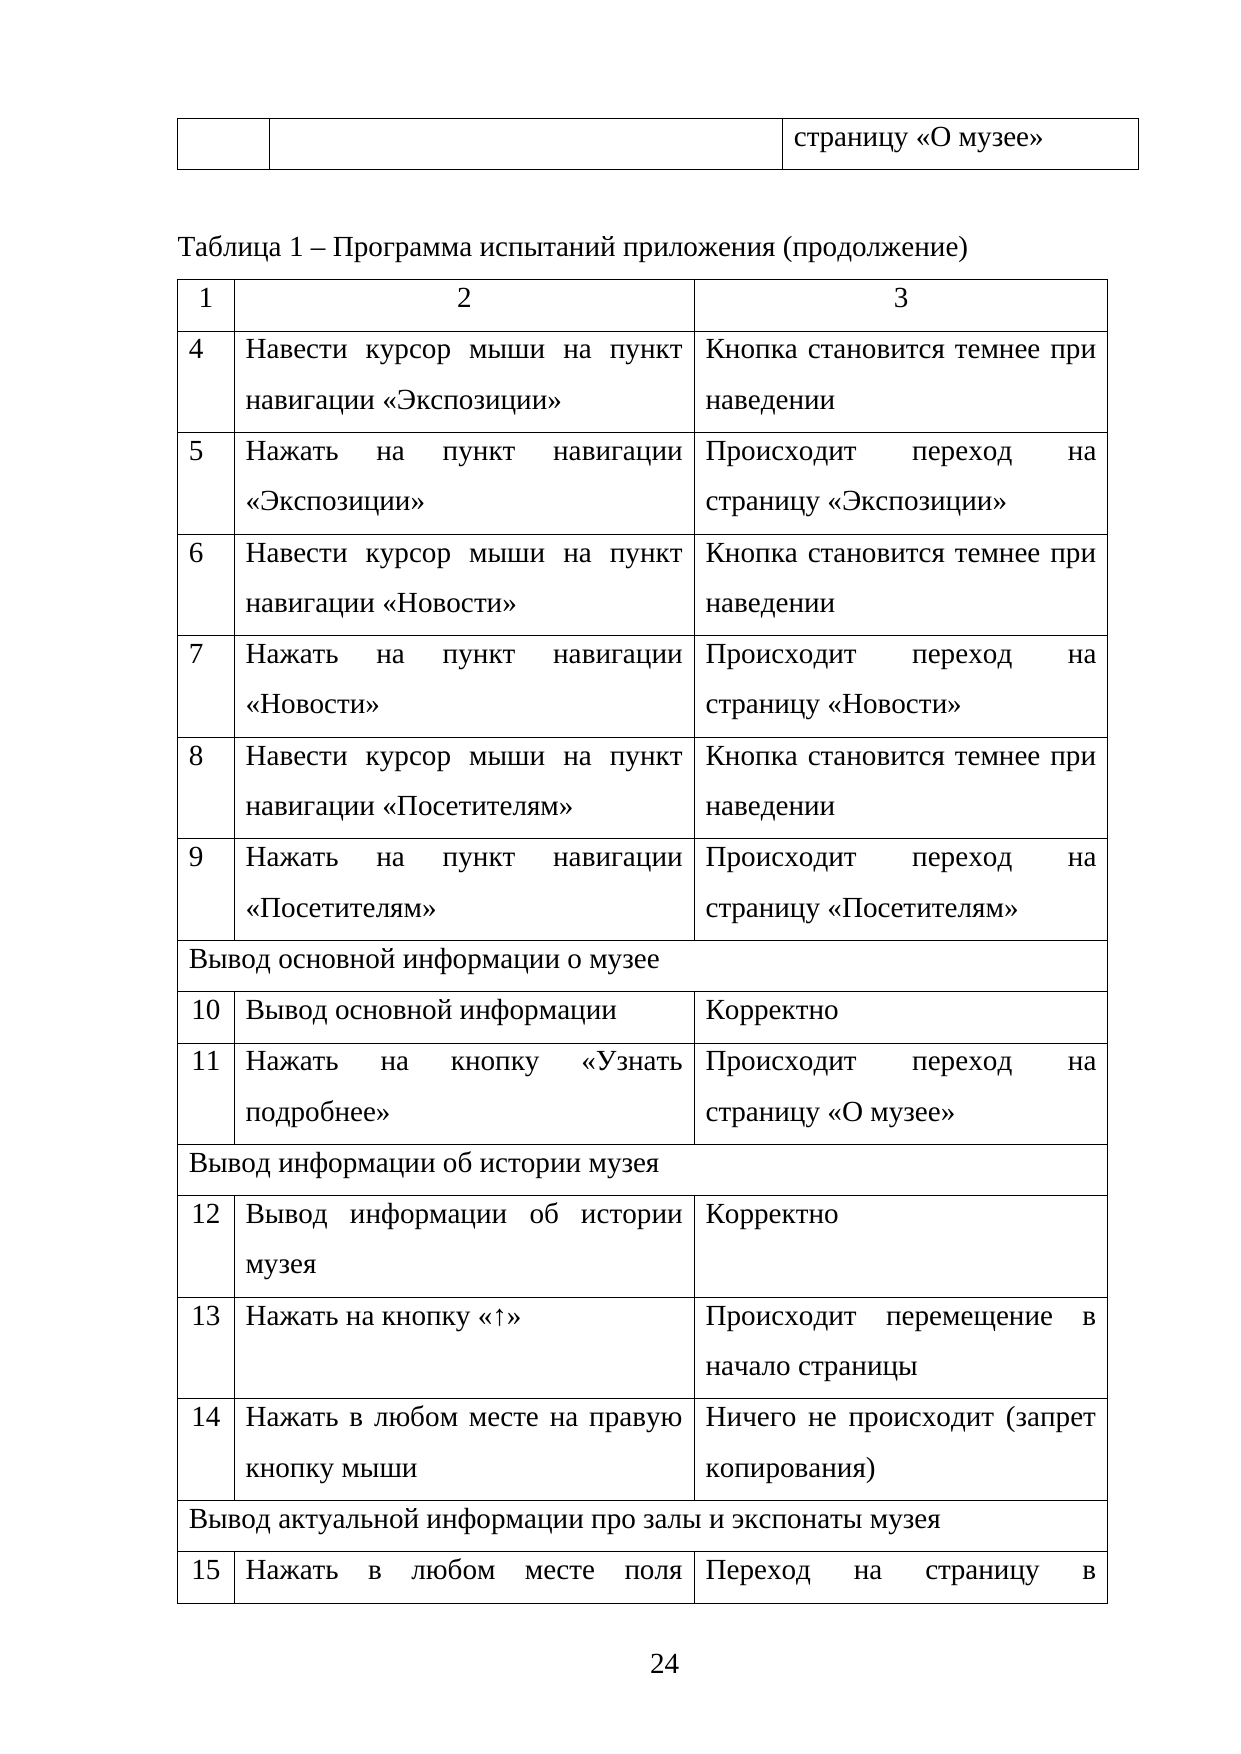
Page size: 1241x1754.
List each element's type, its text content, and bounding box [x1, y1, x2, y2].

table_cell Навести курсор мыши на пункт навигации «Посетителям» [235, 738, 694, 838]
table_cell 3 [178, 119, 269, 169]
table_cell 9 [178, 839, 234, 940]
table_cell Происходит переход на страницу «О музее» [695, 1044, 1107, 1144]
table_cell Нажать на пункт навигации «Новости» [235, 636, 694, 737]
table_cell Вывод информации об истории музея [235, 1196, 694, 1297]
table_cell Вывод основной информации [235, 992, 694, 1042]
table_cell Корректно [695, 1196, 1107, 1297]
table_cell 10 [178, 992, 234, 1042]
table_cell 4 [178, 332, 234, 432]
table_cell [783, 119, 1138, 169]
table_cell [235, 1552, 694, 1602]
table_cell Происходит перемещение в начало страницы [695, 1298, 1107, 1398]
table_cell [695, 1552, 1107, 1602]
table_header 3 [695, 280, 1107, 331]
table_cell Вывод информации об истории музея [178, 1145, 1107, 1195]
table_cell Происходит переход на страницу «Посетителям» [695, 839, 1107, 940]
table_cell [270, 119, 782, 169]
table_cell Кнопка становится темнее при наведении [695, 738, 1107, 838]
table_cell 14 [178, 1399, 234, 1500]
table_cell 12 [178, 1196, 234, 1297]
table_cell Корректно [695, 992, 1107, 1042]
table_cell Кнопка становится темнее при наведении [695, 332, 1107, 432]
table_cell Нажать на пункт навигации «Экспозиции» [235, 433, 694, 534]
table_cell 13 [178, 1298, 234, 1398]
table_cell 15 [178, 1552, 234, 1602]
table_cell Кнопка становится темнее при наведении [695, 535, 1107, 635]
table_cell Происходит переход на страницу «Новости» [695, 636, 1107, 737]
table_cell 6 [178, 535, 234, 635]
table_cell Нажать на кнопку «↑» [235, 1298, 694, 1398]
table_cell Навести курсор мыши на пункт навигации «Экспозиции» [235, 332, 694, 432]
table_cell Происходит переход на страницу «Экспозиции» [695, 433, 1107, 534]
table_cell Ничего не происходит (запрет копирования) [695, 1399, 1107, 1500]
table_cell Нажать на пункт навигации «Посетителям» [235, 839, 694, 940]
table_cell 5 [178, 433, 234, 534]
text Таблица 1 – Программа испытаний приложения (продолжение) [177, 229, 1152, 262]
table_cell Нажать в любом месте на правую кнопку мыши [235, 1399, 694, 1500]
table_cell 11 [178, 1044, 234, 1144]
table_cell Вывод основной информации о музее [178, 941, 1107, 991]
table_cell Вывод актуальной информации про залы и экспонаты музея [178, 1501, 1107, 1551]
table_cell 8 [178, 738, 234, 838]
table_header 1 [178, 280, 234, 331]
table_cell Навести курсор мыши на пункт навигации «Новости» [235, 535, 694, 635]
table_header 2 [235, 280, 694, 331]
table_cell Нажать на кнопку «Узнать подробнее» [235, 1044, 694, 1144]
table_cell 7 [178, 636, 234, 737]
